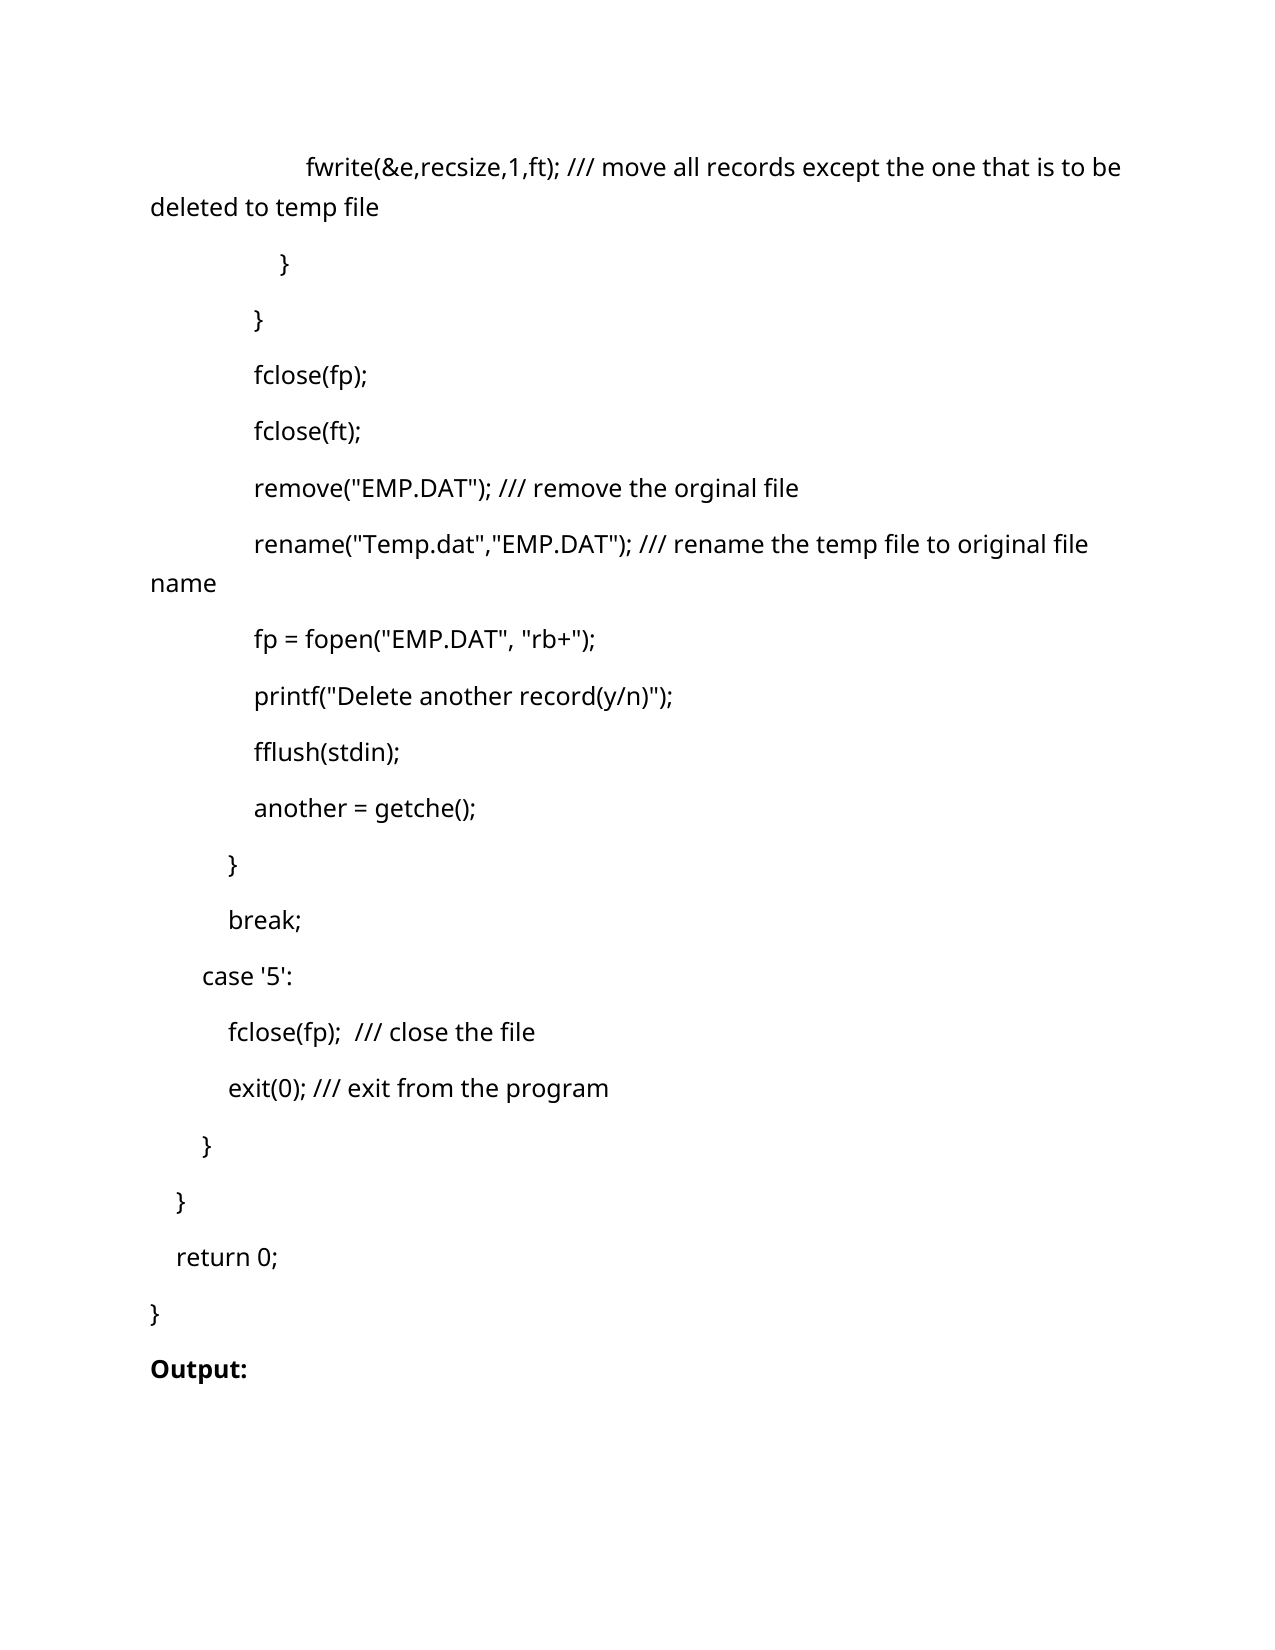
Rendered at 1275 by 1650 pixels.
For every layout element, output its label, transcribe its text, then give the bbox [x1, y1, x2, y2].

text fwrite(&e,recsize,1,ft); /// move all records except the one that is to be deleted to temp file [150, 150, 1125, 223]
text } [150, 1296, 1125, 1330]
text exit(0); /// exit from the program [150, 1071, 1125, 1105]
text return 0; [150, 1239, 1125, 1274]
text } [150, 302, 1125, 336]
text fp = fopen("EMP.DAT", "rb+"); [150, 622, 1125, 656]
text break; [150, 903, 1125, 937]
text case '5': [150, 959, 1125, 993]
text rename("Temp.dat","EMP.DAT"); /// rename the temp file to original file name [150, 526, 1125, 600]
text printf("Delete another record(y/n)"); [150, 678, 1125, 712]
text } [150, 246, 1125, 280]
text another = getche(); [150, 790, 1125, 824]
text } [150, 847, 1125, 881]
text fclose(fp); [150, 358, 1125, 392]
text } [150, 1183, 1125, 1217]
text } [150, 1127, 1125, 1161]
text fclose(ft); [150, 414, 1125, 448]
text fclose(fp); /// close the file [150, 1015, 1125, 1049]
text fflush(stdin); [150, 734, 1125, 768]
text Output: [150, 1352, 1125, 1386]
text remove("EMP.DAT"); /// remove the orginal file [150, 470, 1125, 504]
